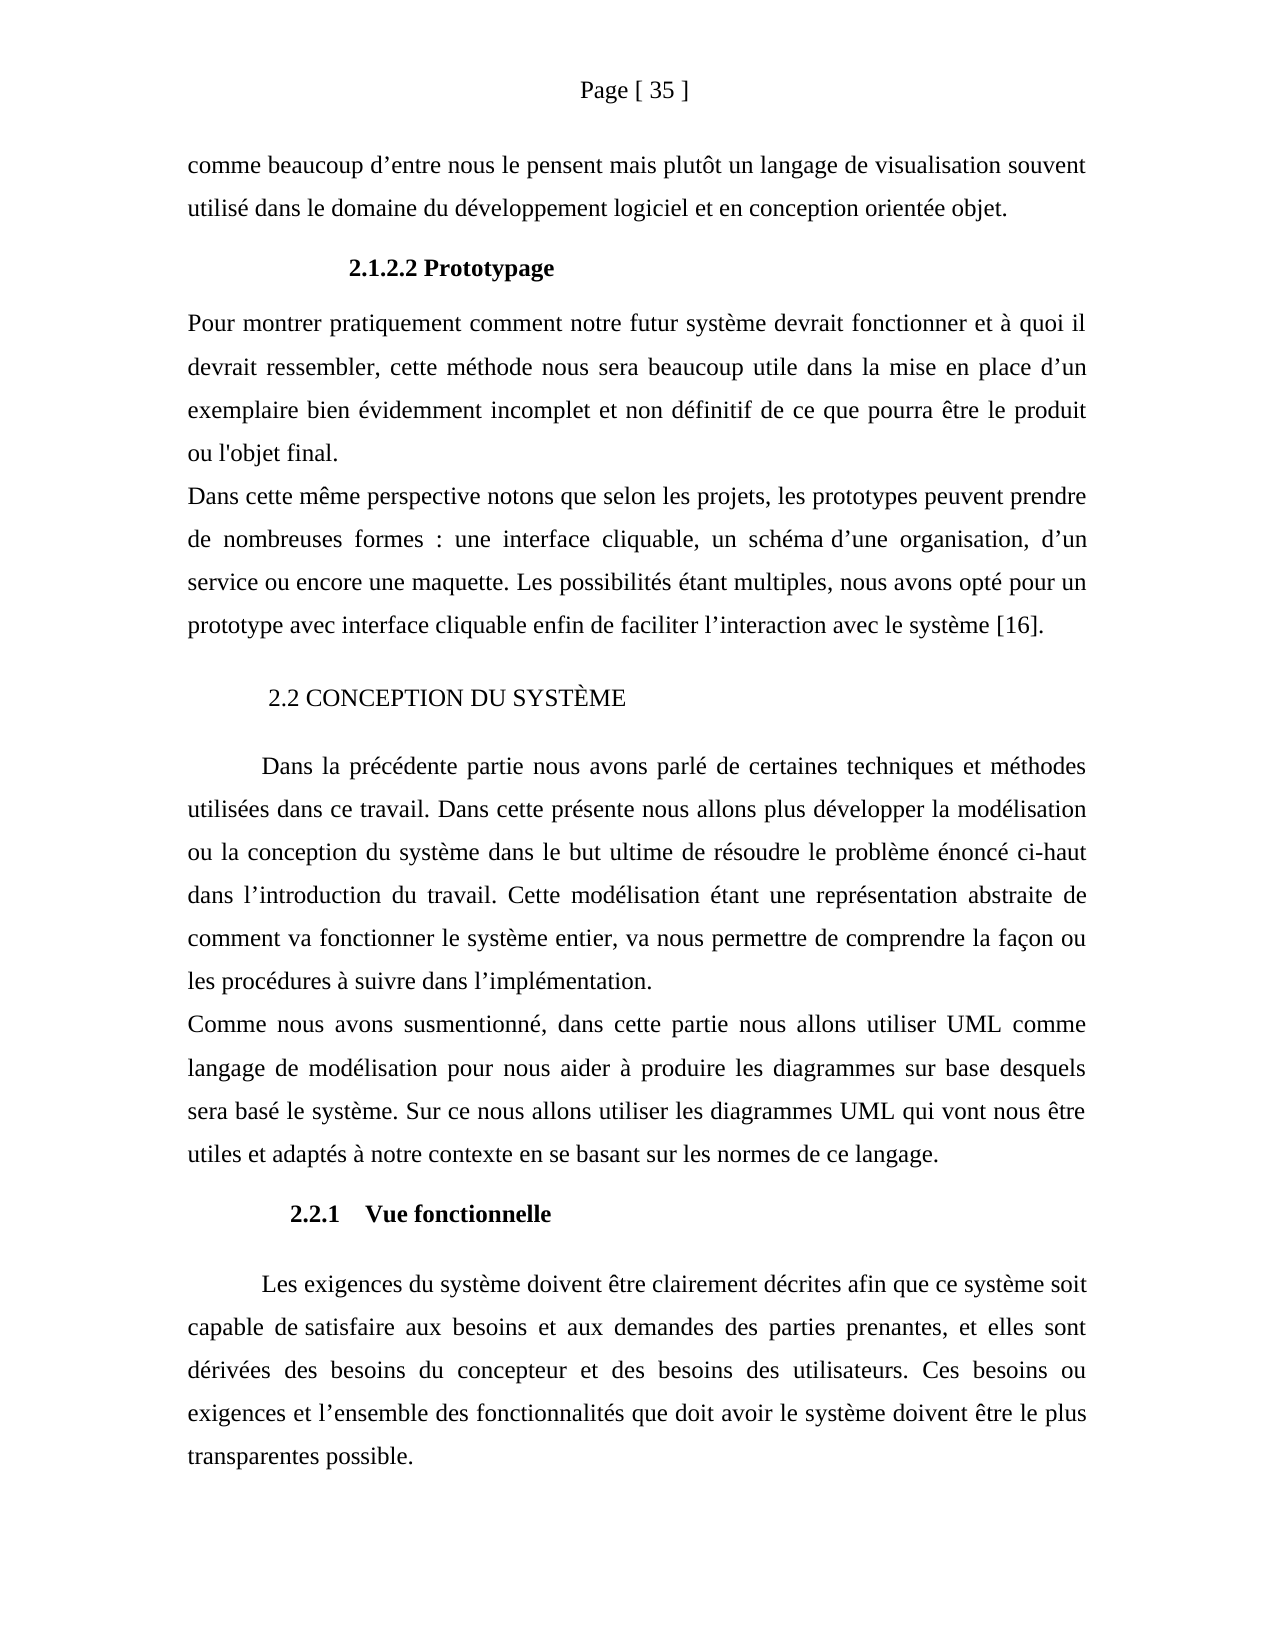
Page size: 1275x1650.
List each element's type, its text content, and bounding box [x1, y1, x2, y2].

text Les exigences du système doivent être clairement décrites afin que ce système soit capable de satisfaire aux besoins et aux demandes des parties prenantes, et elles sont dérivées des besoins du concepteur et des besoins des utilisateurs. Ces besoins ou exigences et l’ensemble des fonctionnalités que doit avoir le système doivent être le plus transparentes possible. [187, 1269, 1087, 1470]
text Pour montrer pratiquement comment notre futur système devrait fonctionner et à quoi il devrait ressembler, cette méthode nous sera beaucoup utile dans la mise en place d’un exemplaire bien évidemment incomplet et non définitif de ce que pourra être le produit ou l'objet final. [187, 308, 1087, 467]
list CONCEPTION DU SYSTÈME [268, 683, 1087, 711]
text Dans cette même perspective notons que selon les projets, les prototypes peuvent prendre de nombreuses formes : une interface cliquable, un schéma d’une organisation, d’un service ou encore une maquette. Les possibilités étant multiples, nous avons opté pour un prototype avec interface cliquable enfin de faciliter l’interaction avec le système. [187, 481, 1087, 639]
list Vue fonctionnelle [290, 1199, 1087, 1227]
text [187, 150, 1087, 222]
text Dans la précédente partie nous avons parlé de certaines techniques et méthodes utilisées dans ce travail. Dans cette présente nous allons plus développer la modélisation ou la conception du système dans le but ultime de résoudre le problème énoncé ci-haut dans l’introduction du travail. Cette modélisation étant une représentation abstraite de comment va fonctionner le système entier, va nous permettre de comprendre la façon ou les procédures à suivre dans l’implémentation. [187, 751, 1087, 995]
text Comme nous avons susmentionné, dans cette partie nous allons utiliser UML comme langage de modélisation pour nous aider à produire les diagrammes sur base desquels sera basé le système. Sur ce nous allons utiliser les diagrammes UML qui vont nous être utiles et adaptés à notre contexte en se basant sur les normes de ce langage. [187, 1009, 1087, 1168]
list Prototypage [349, 253, 1087, 282]
